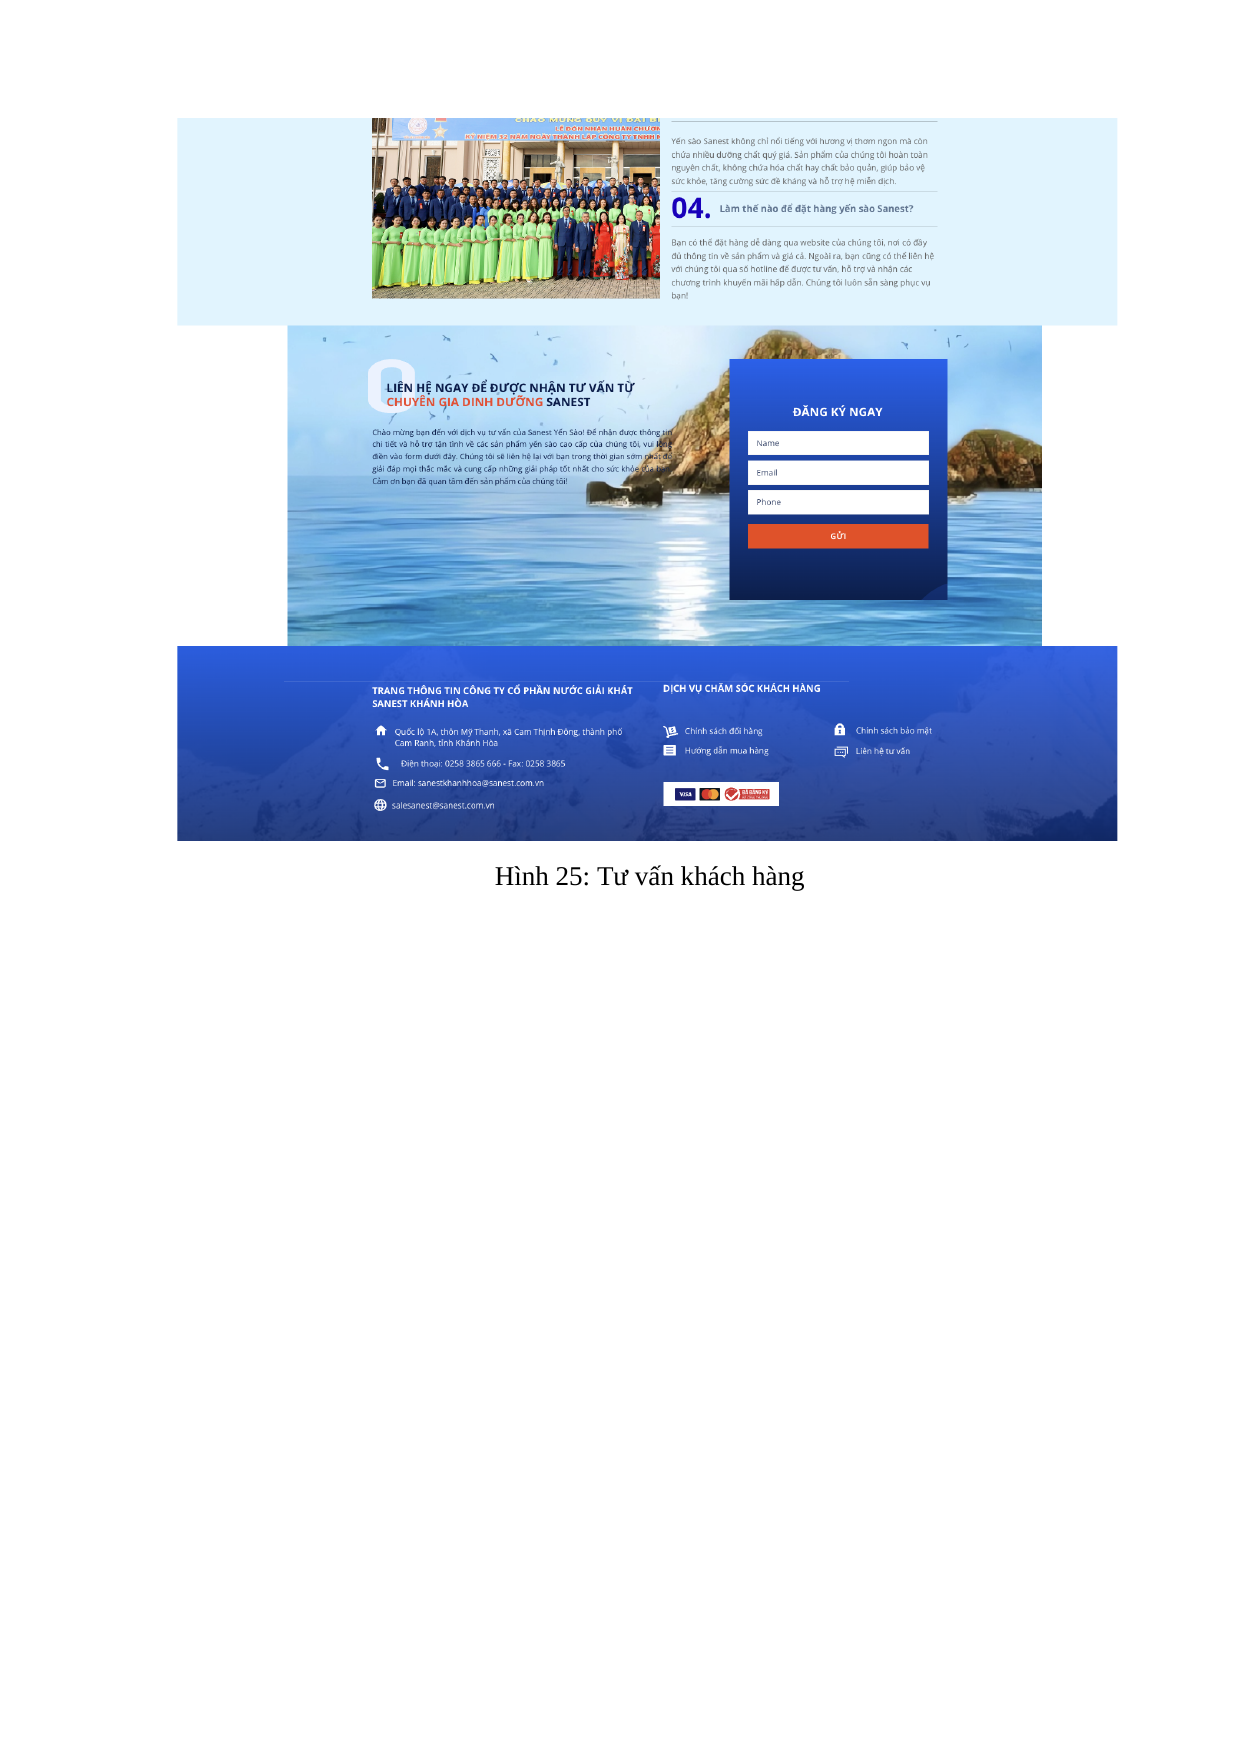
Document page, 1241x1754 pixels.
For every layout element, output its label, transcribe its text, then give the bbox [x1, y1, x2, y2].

text Hình 25: Tư vấn khách hàng [177, 860, 1122, 891]
picture [177, 118, 1118, 841]
